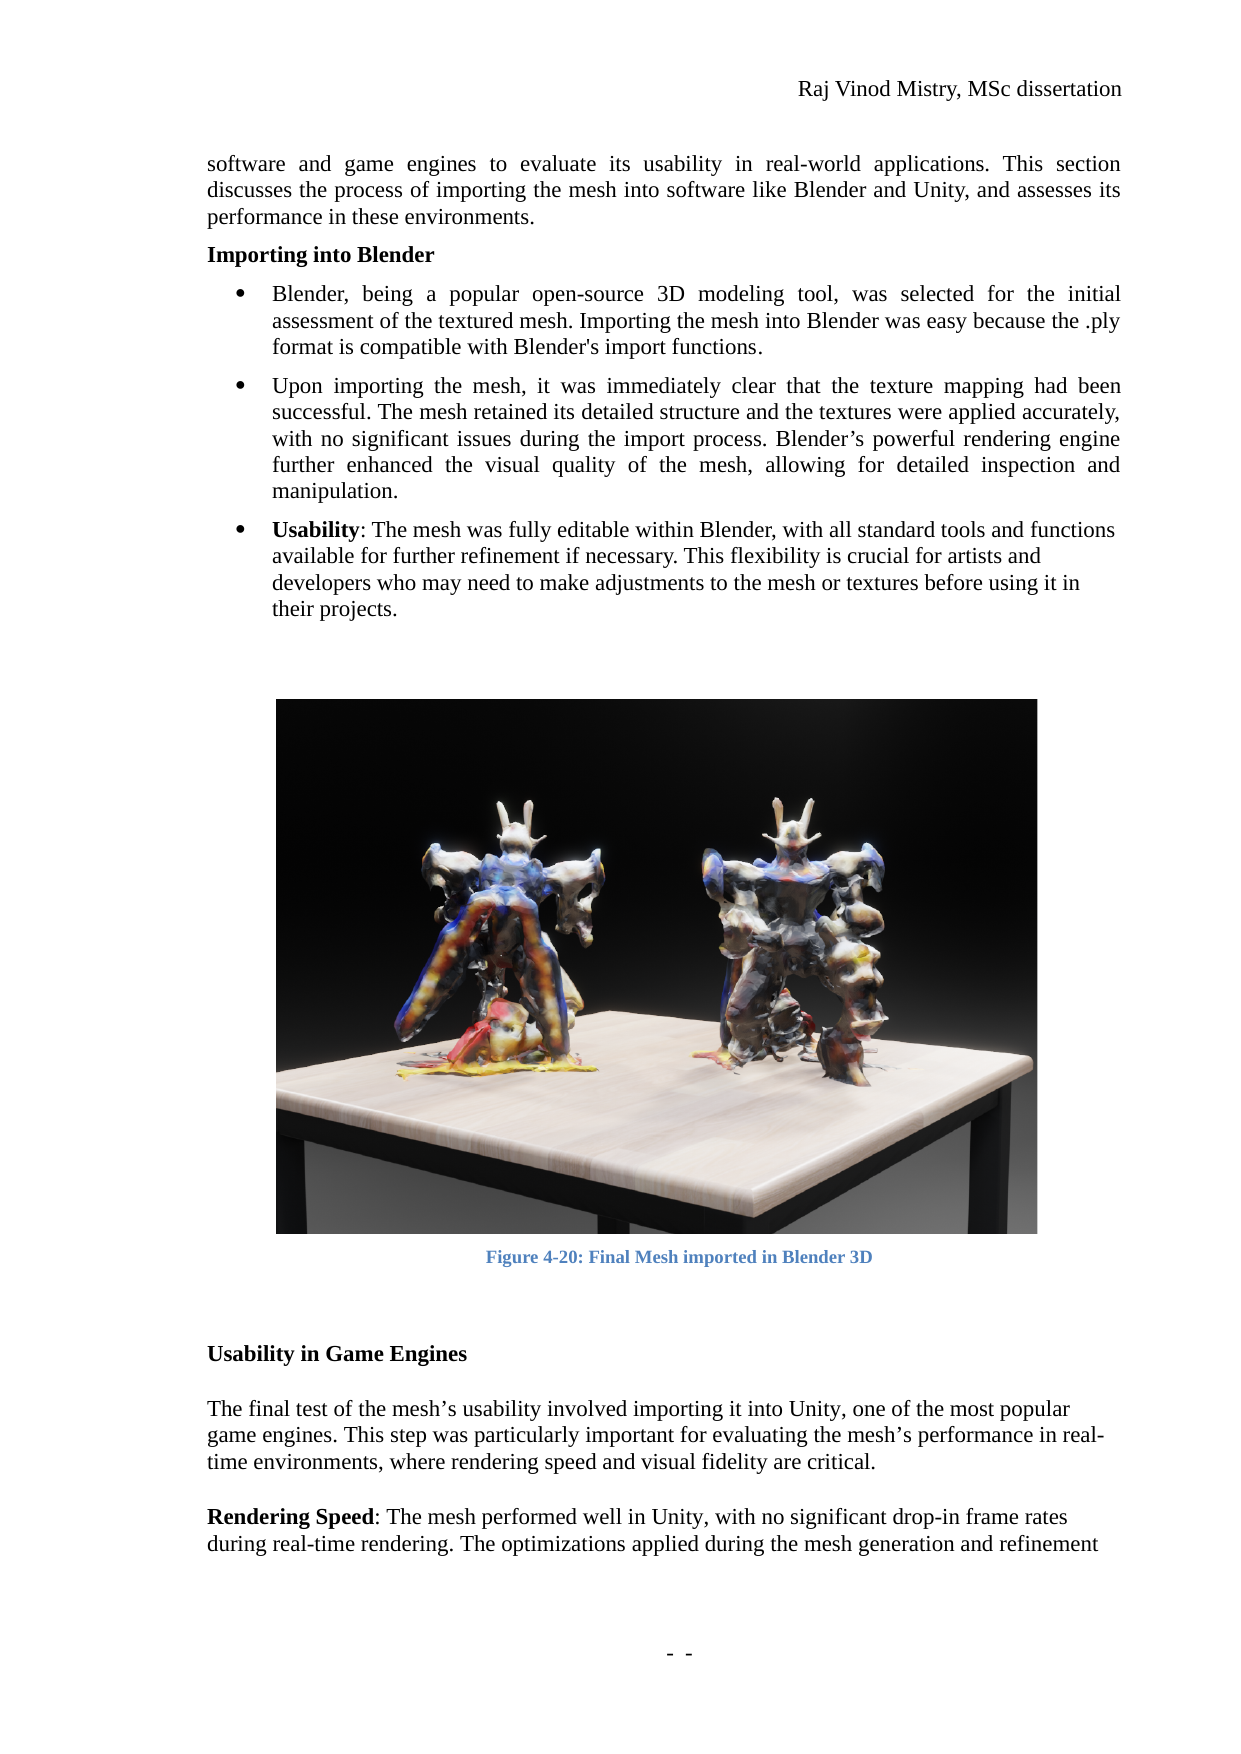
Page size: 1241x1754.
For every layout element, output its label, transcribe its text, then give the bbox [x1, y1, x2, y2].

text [207, 1503, 1122, 1556]
list Blender, being a popular open-source 3D modeling tool, was selected for the initial assessment of the textured mesh. Importing the mesh into Blender was easy because the .ply format is compatible with Blender's import functions. [236, 280, 1122, 359]
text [207, 150, 1122, 229]
text Importing into Blender [207, 242, 1122, 268]
picture [276, 699, 1038, 1234]
list Upon importing the mesh, it was immediately clear that the texture mapping had been successful. The mesh retained its detailed structure and the textures were applied accurately, with no significant issues during the import process. Blender’s powerful rendering engine further enhanced the visual quality of the mesh, allowing for detailed inspection and manipulation. [236, 372, 1122, 504]
subtitle Usability in Game Engines [207, 1339, 1122, 1366]
list Usability: The mesh was fully editable within Blender, with all standard tools and functions available for further refinement if necessary. This flexibility is crucial for artists and developers who may need to make adjustments to the mesh or textures before using it in their projects. [236, 516, 1122, 622]
text The final test of the mesh’s usability involved importing it into Unity, one of the most popular game engines. This step was particularly important for evaluating the mesh’s performance in real-time environments, where rendering speed and visual fidelity are critical. [207, 1395, 1122, 1474]
